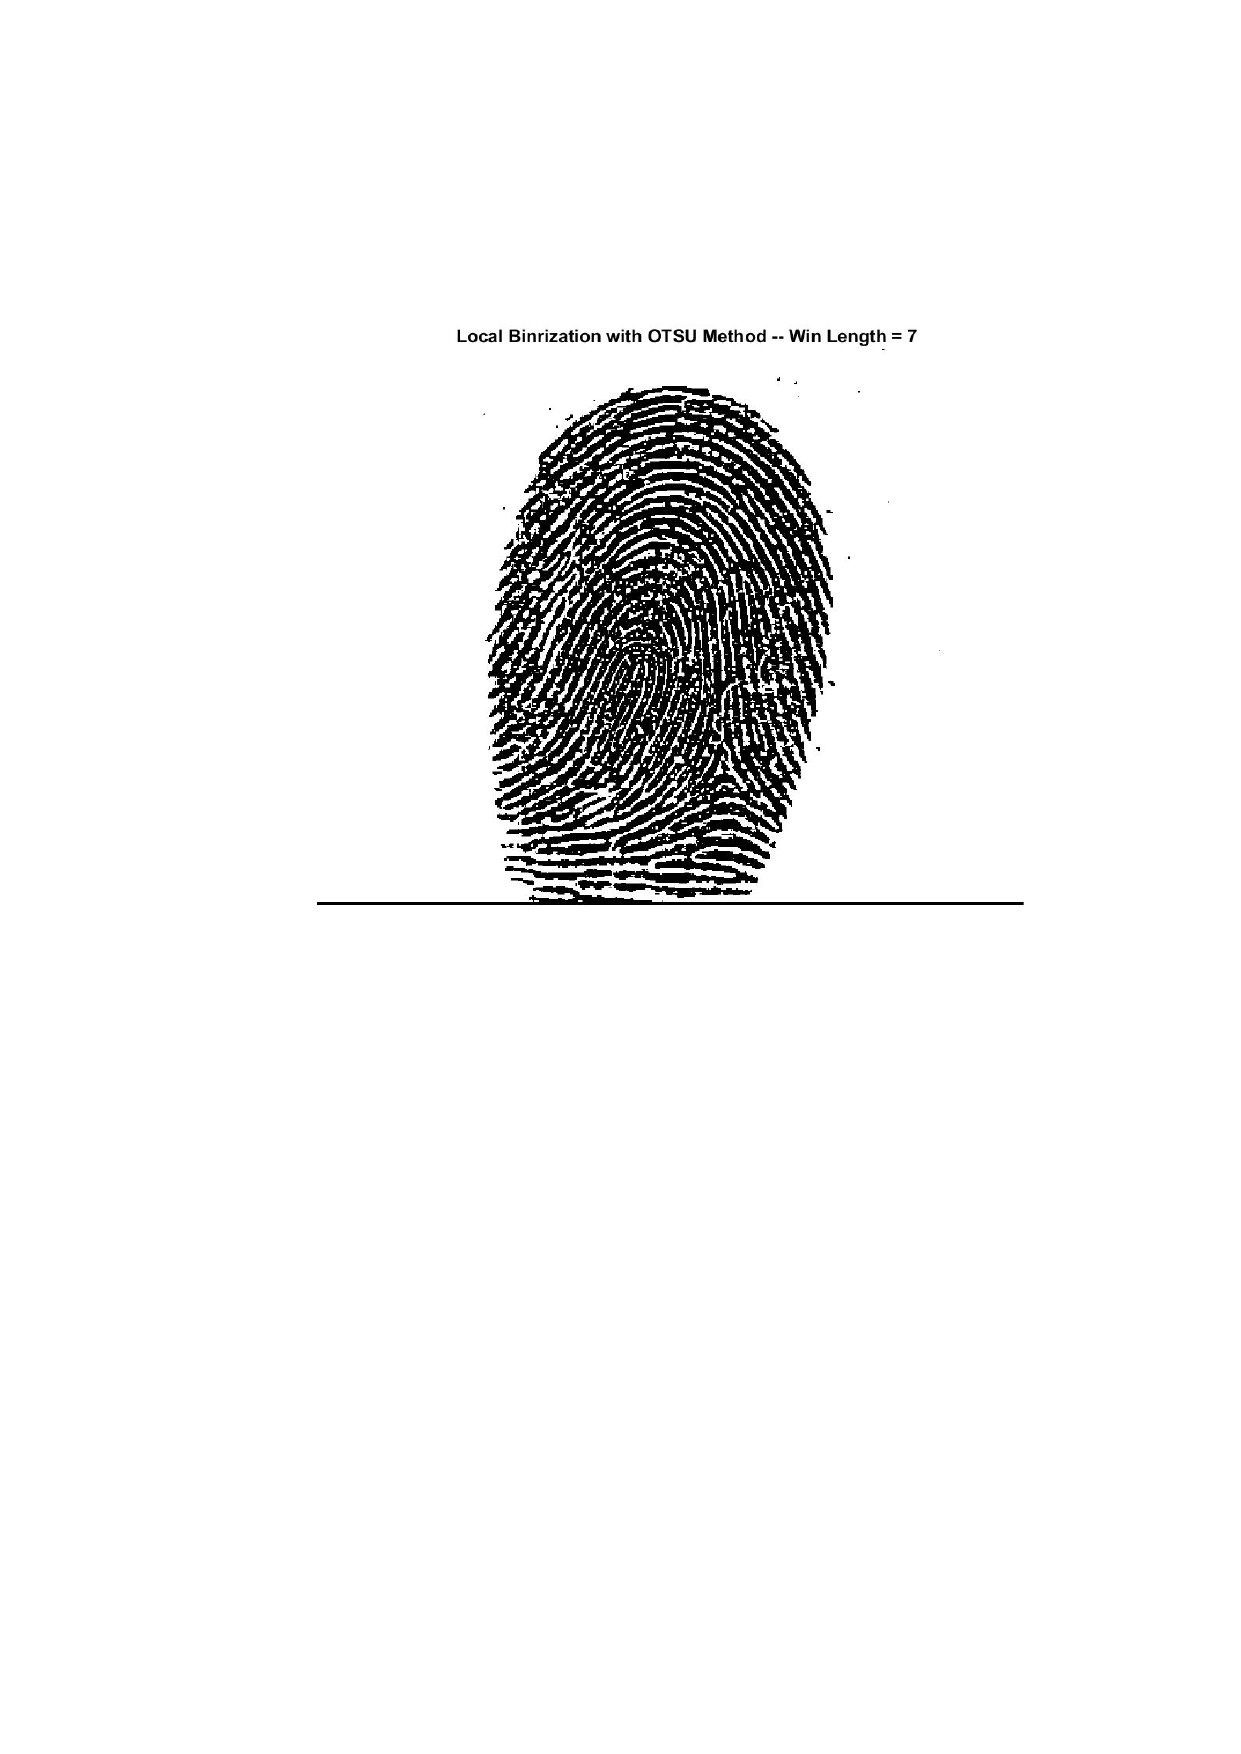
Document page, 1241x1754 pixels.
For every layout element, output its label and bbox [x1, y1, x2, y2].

picture [216, 298, 1024, 913]
